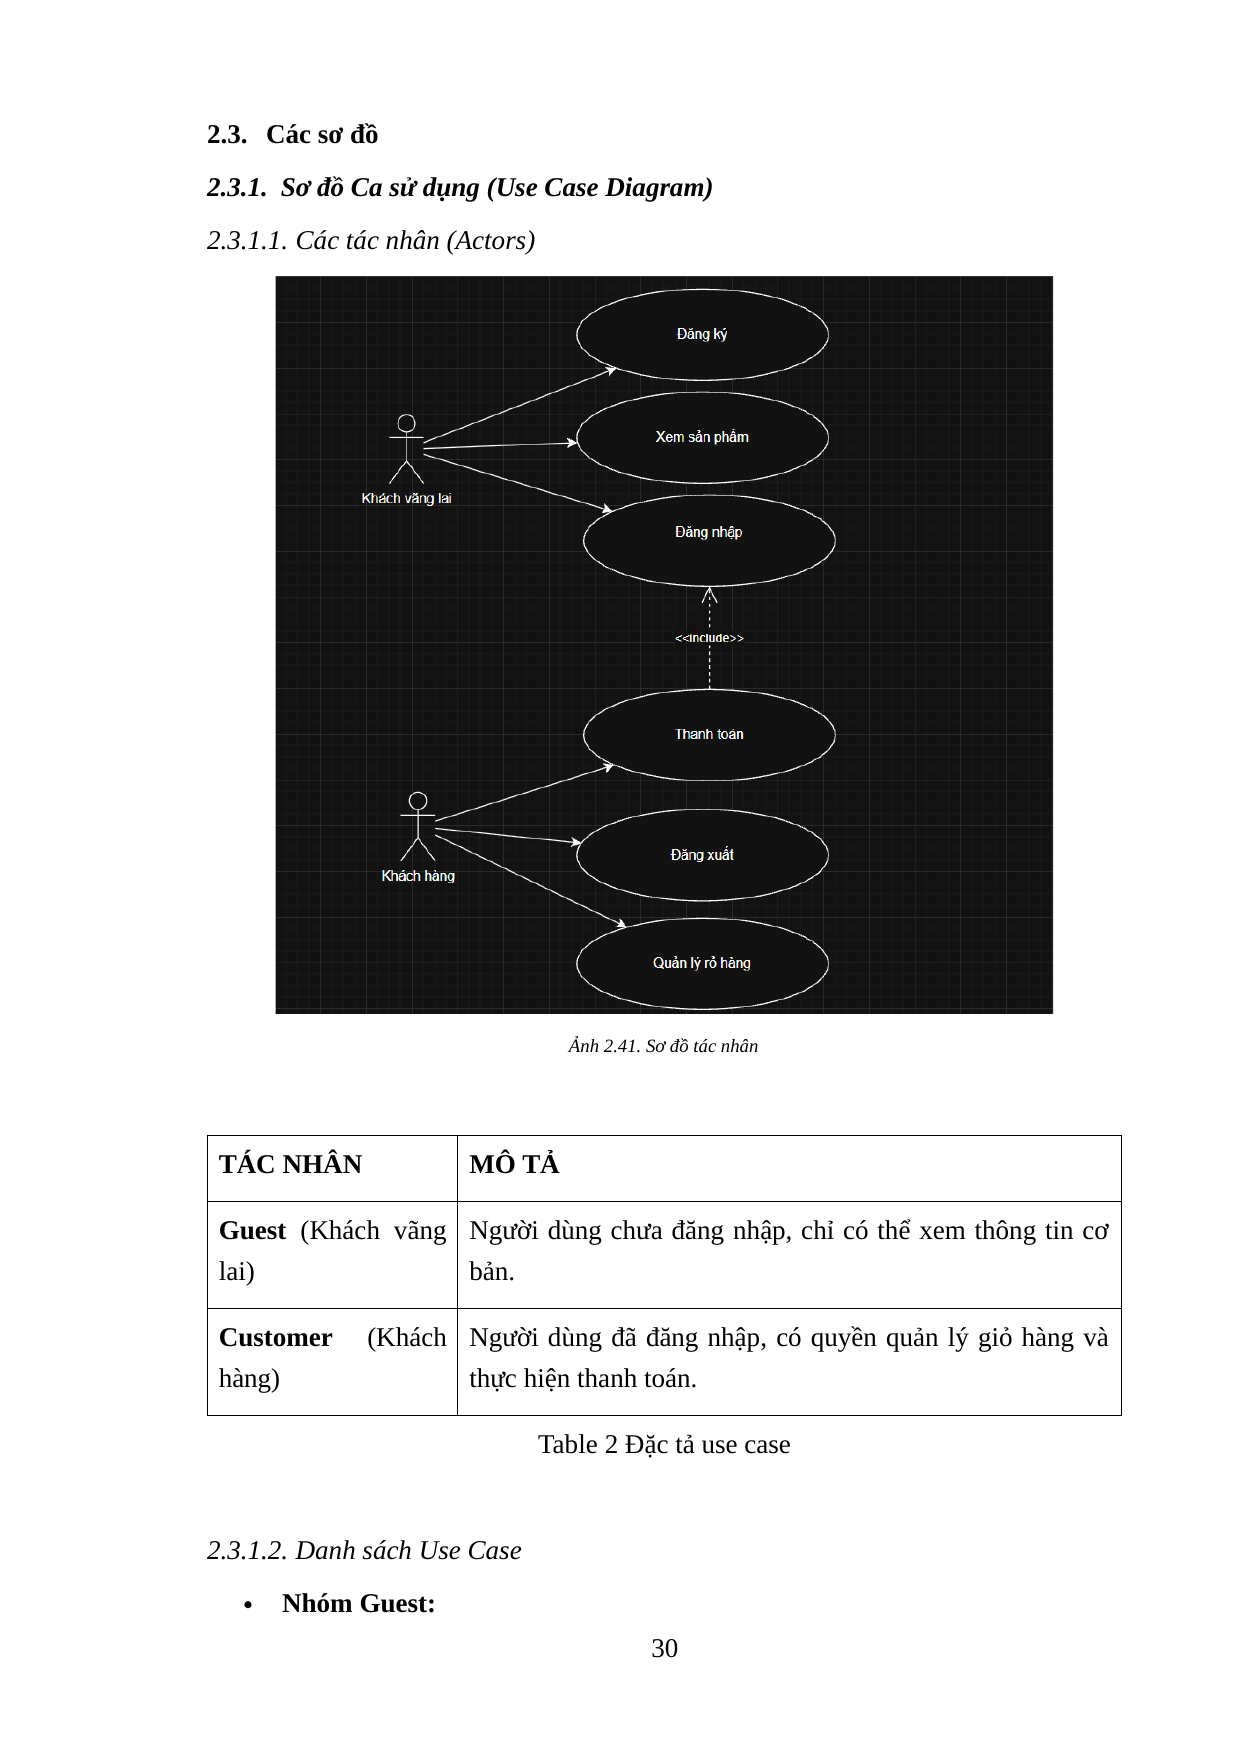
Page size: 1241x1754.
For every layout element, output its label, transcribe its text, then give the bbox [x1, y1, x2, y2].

table_cell Người dùng đã đăng nhập, có quyền quản lý giỏ hàng và thực hiện thanh toán. [458, 1309, 1121, 1415]
table_cell Guest (Khách vãng lai) [208, 1202, 457, 1308]
subtitle Các tác nhân (Actors) [207, 224, 1122, 255]
table_header MÔ TẢ [458, 1136, 1121, 1201]
table_cell Người dùng chưa đăng nhập, chỉ có thể xem thông tin cơ bản. [458, 1202, 1121, 1308]
text Ảnh 2.37. Sơ đồ tác nhân [207, 1035, 1122, 1057]
subtitle Các sơ đồ [207, 118, 1122, 149]
text Table 2 Đặc tả use case [207, 1428, 1122, 1459]
subtitle Danh sách Use Case [207, 1534, 1122, 1565]
table_header TÁC NHÂN [208, 1136, 457, 1201]
subtitle Sơ đồ Ca sử dụng (Use Case Diagram) [207, 171, 1122, 202]
picture [275, 276, 1054, 1014]
table_cell Customer (Khách hàng) [208, 1309, 457, 1415]
list Nhóm Guest: [244, 1587, 1122, 1618]
